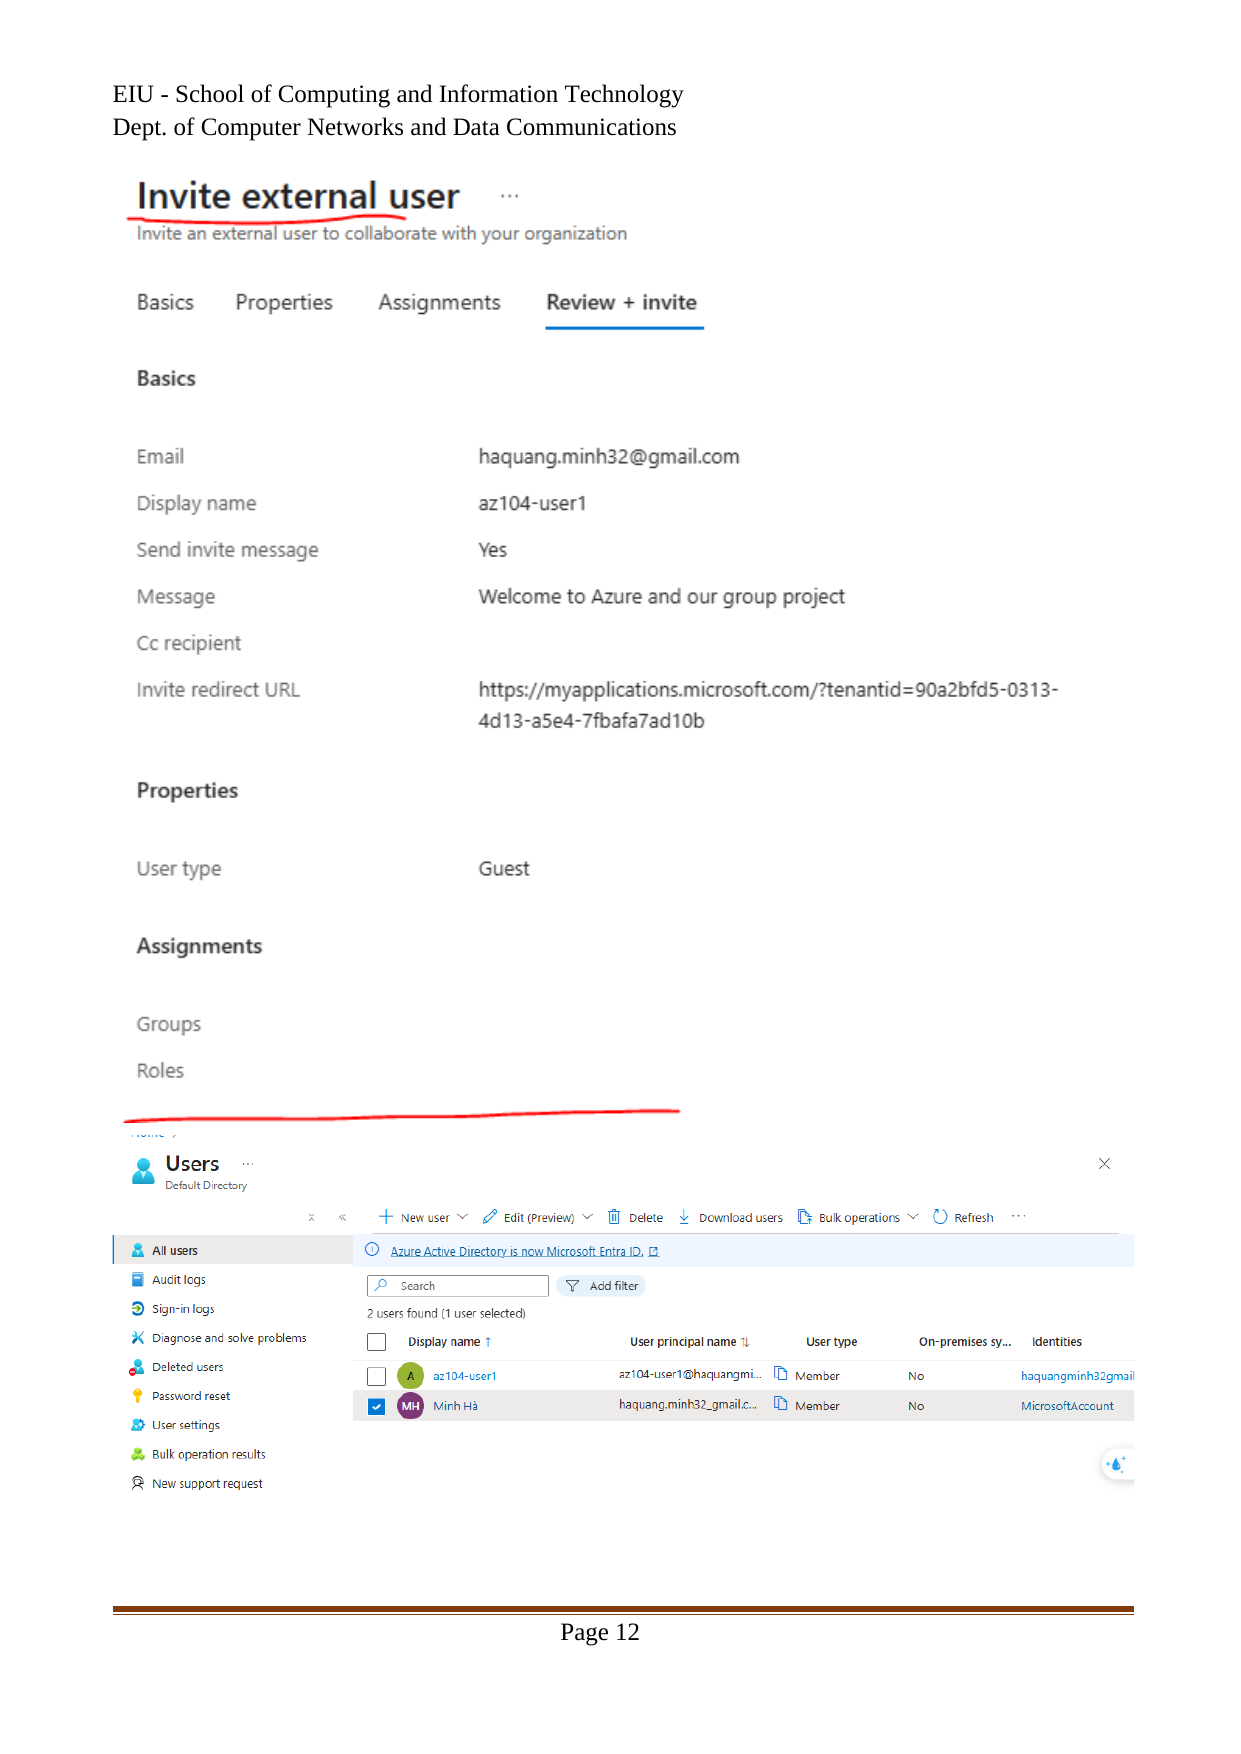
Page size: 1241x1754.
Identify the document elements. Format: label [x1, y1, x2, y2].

picture [112, 1135, 1135, 1550]
picture [112, 173, 1135, 1123]
